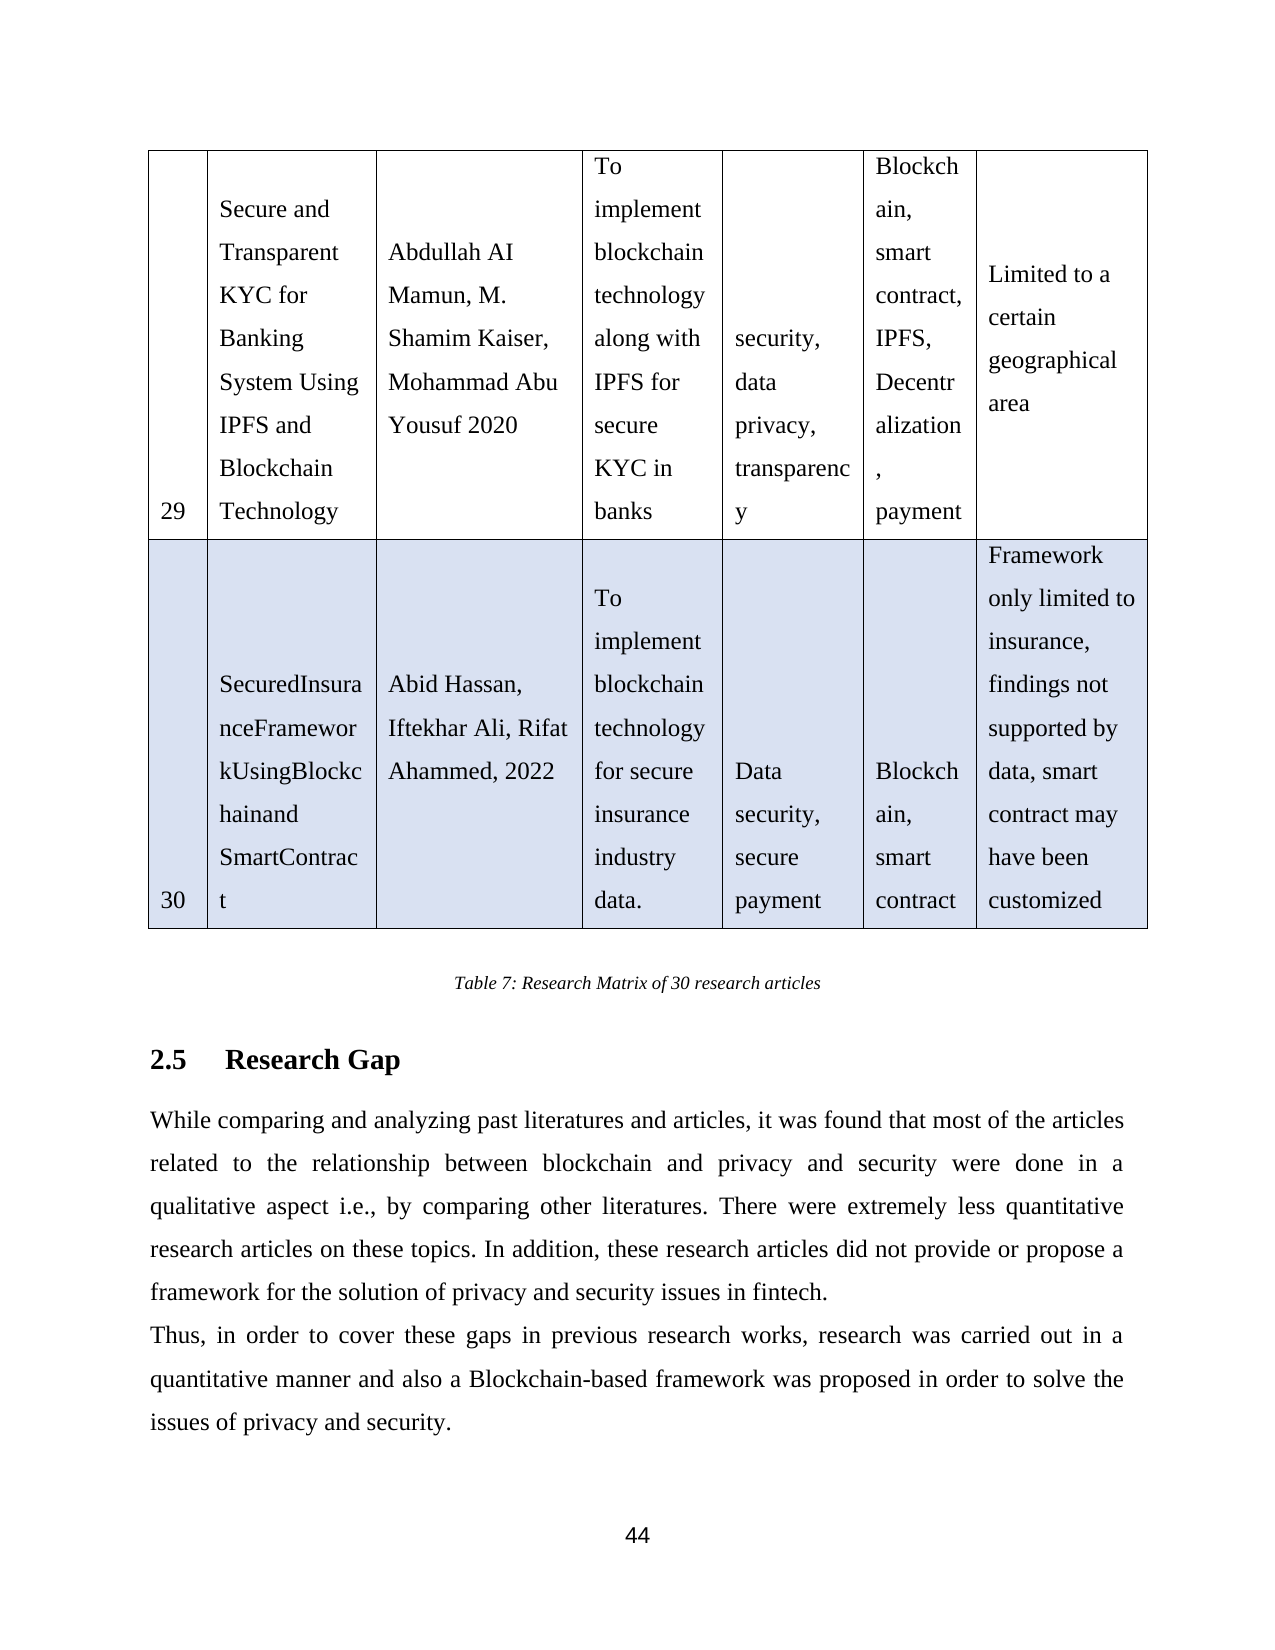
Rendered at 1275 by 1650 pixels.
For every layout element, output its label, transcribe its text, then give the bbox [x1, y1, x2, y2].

table_cell To implement blockchain technology for secure insurance industry data. [583, 540, 722, 928]
text While comparing and analyzing past literatures and articles, it was found that most of the articles related to the relationship between blockchain and privacy and security were done in a qualitative aspect i.e., by comparing other literatures. There were extremely less quantitative research articles on these topics. In addition, these research articles did not provide or propose a framework for the solution of privacy and security issues in fintech. [150, 1105, 1125, 1306]
text Thus, in order to cover these gaps in previous research works, research was carried out in a quantitative manner and also a Blockchain-based framework was proposed in order to solve the issues of privacy and security. [150, 1321, 1125, 1436]
table_cell Abid Hassan, Iftekhar Ali, Rifat Ahammed, 2022 [377, 540, 582, 928]
table_cell Secure and Transparent KYC for Banking System Using IPFS and Blockchain Technology [208, 151, 376, 539]
table_cell Blockchain, smart contract, IPFS, Decentralization, payment [864, 151, 976, 539]
table_cell Data security, secure payment [723, 540, 863, 928]
table_cell To implement blockchain technology along with IPFS for secure KYC in banks [583, 151, 722, 539]
table_cell Abdullah AI Mamun, M. Shamim Kaiser, Mohammad Abu Yousuf 2020 [377, 151, 582, 539]
table_cell Framework only limited to insurance, findings not supported by data, smart contract may have been customized [977, 540, 1147, 928]
table_cell Limited to a certain geographical area [977, 151, 1147, 539]
table_cell 30 [149, 540, 207, 928]
subtitle 2.5 Research Gap [150, 1042, 1125, 1076]
table_cell security, data privacy, transparency [723, 151, 863, 539]
table_cell Blockchain, smart contract [864, 540, 976, 928]
table_cell SecuredInsuranceFrameworkUsingBlockchainand SmartContract [208, 540, 376, 928]
text Table 7: Research Matrix of 30 research articles [150, 972, 1125, 994]
table_cell 29 [149, 151, 207, 539]
